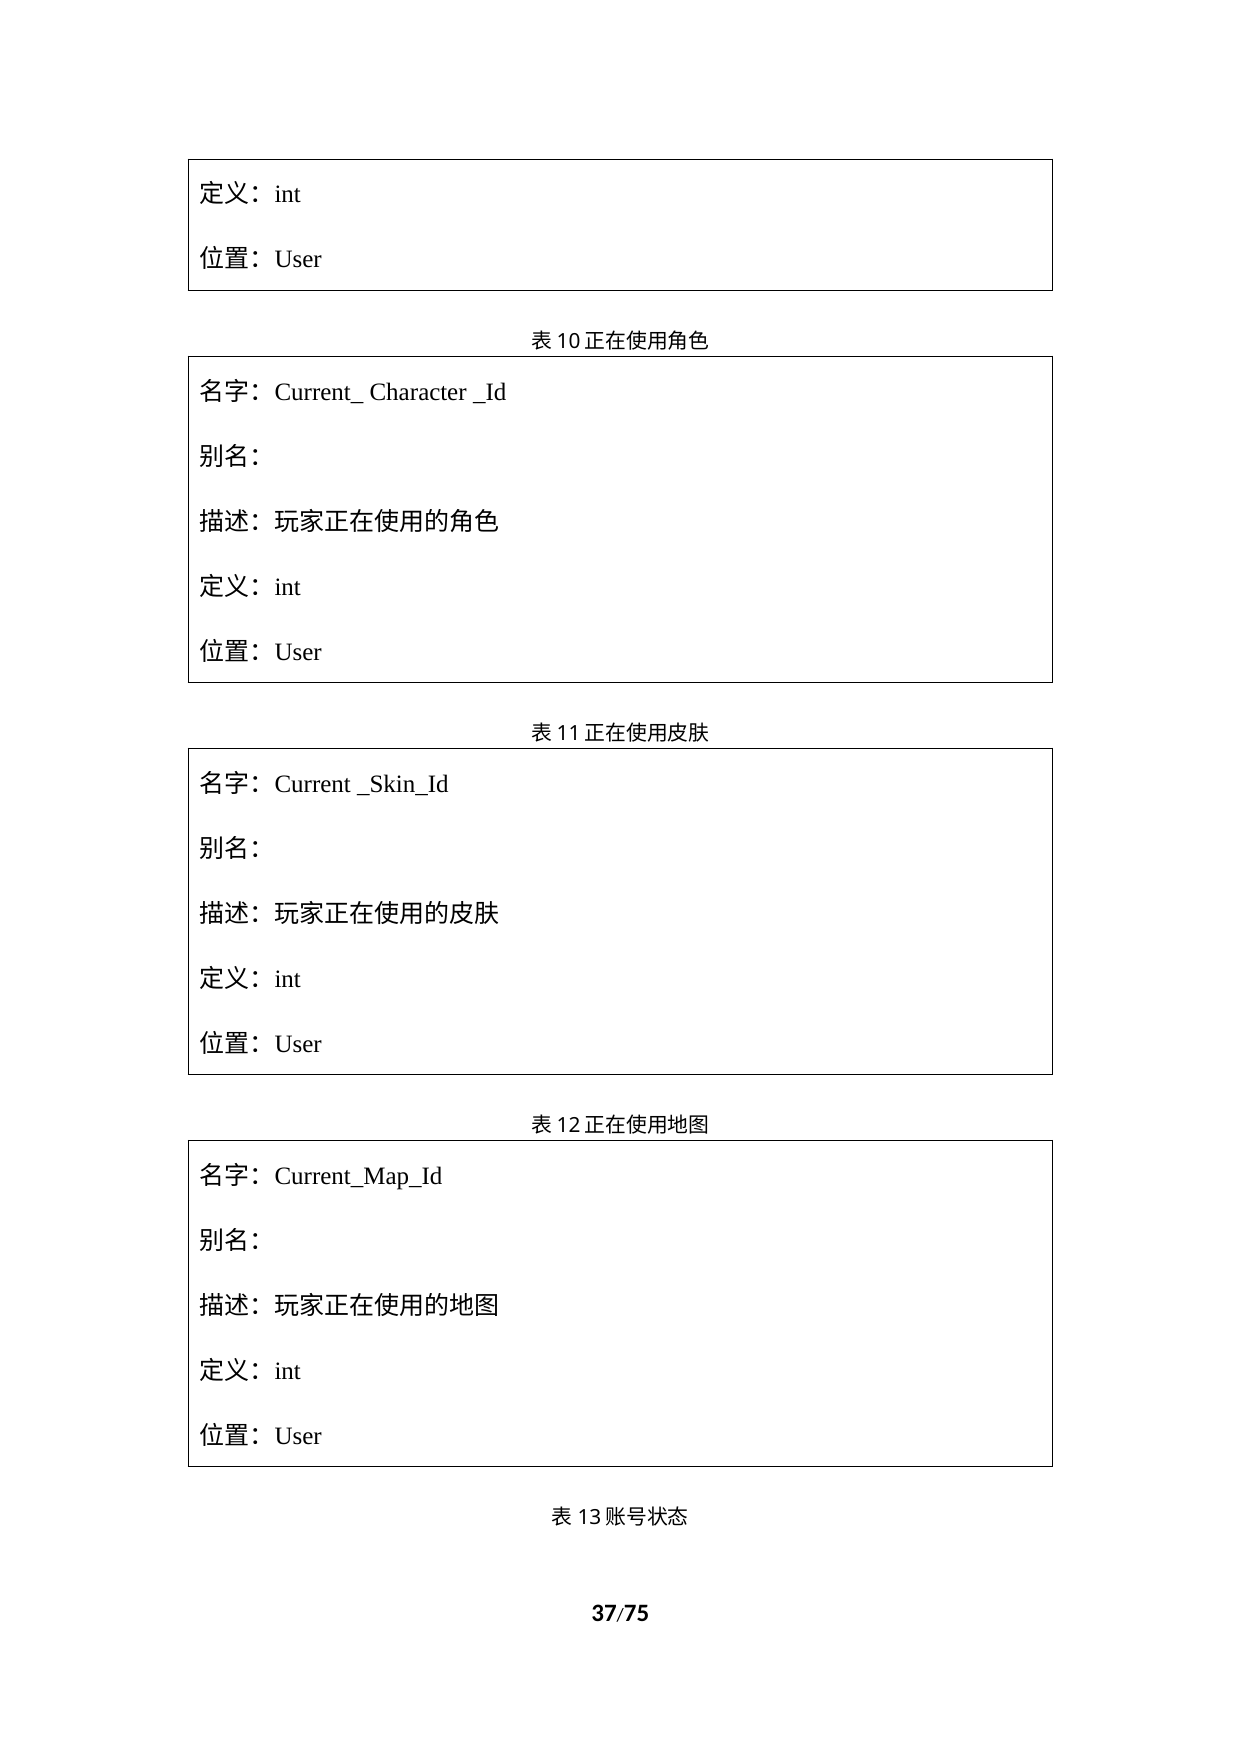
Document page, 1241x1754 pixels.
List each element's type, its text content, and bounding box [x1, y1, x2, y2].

table_header 名字：Current _Skin_Id 别名： 描述：玩家正在使用的皮肤 定义：int 位置：User [189, 749, 1052, 1074]
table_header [189, 160, 1052, 289]
table_header 名字：Current_ Character _Id 别名： 描述：玩家正在使用的角色 定义：int 位置：User [189, 357, 1052, 682]
table_header 名字：Current_Map_Id 别名： 描述：玩家正在使用的地图 定义：int 位置：User [189, 1141, 1052, 1466]
